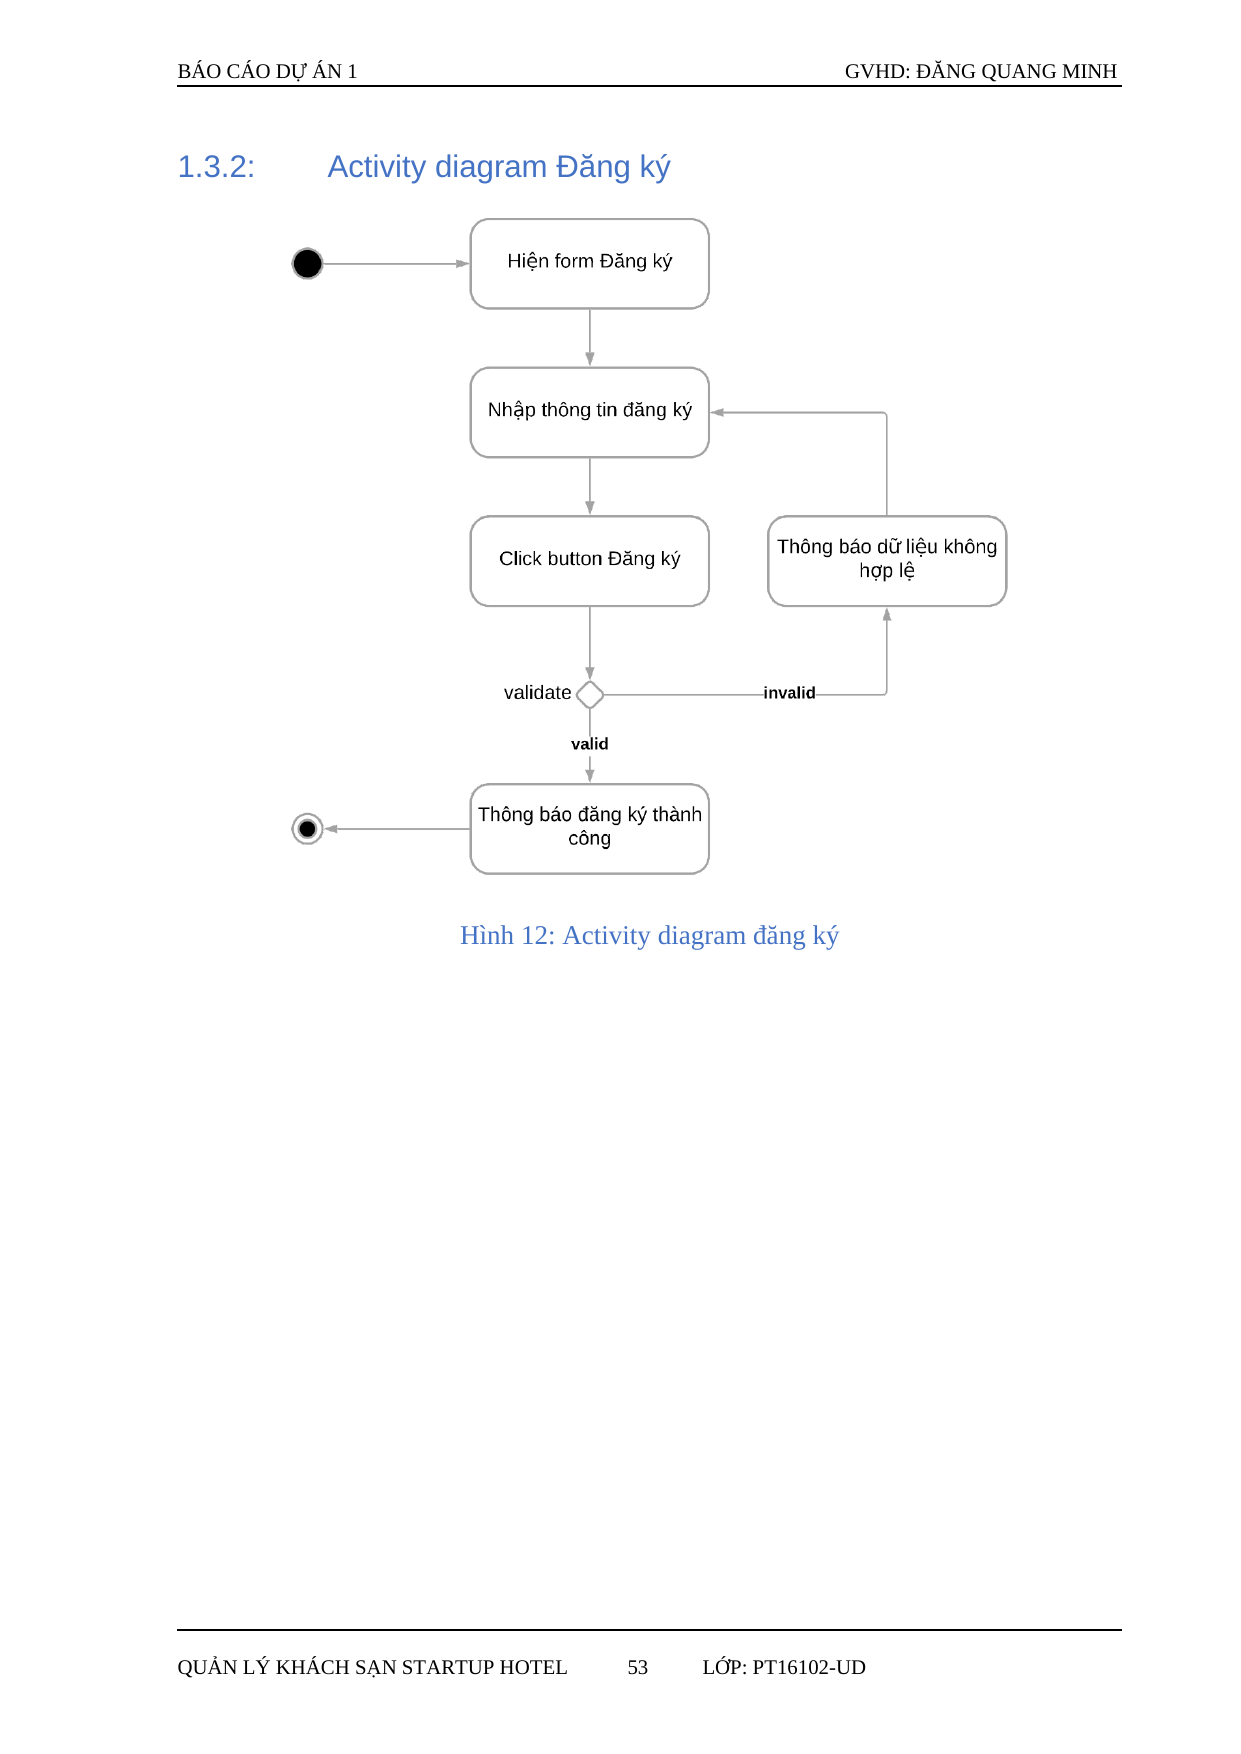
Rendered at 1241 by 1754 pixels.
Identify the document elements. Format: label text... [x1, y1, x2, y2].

subtitle Activity diagram Đăng ký [177, 148, 1122, 184]
picture [263, 190, 1036, 903]
